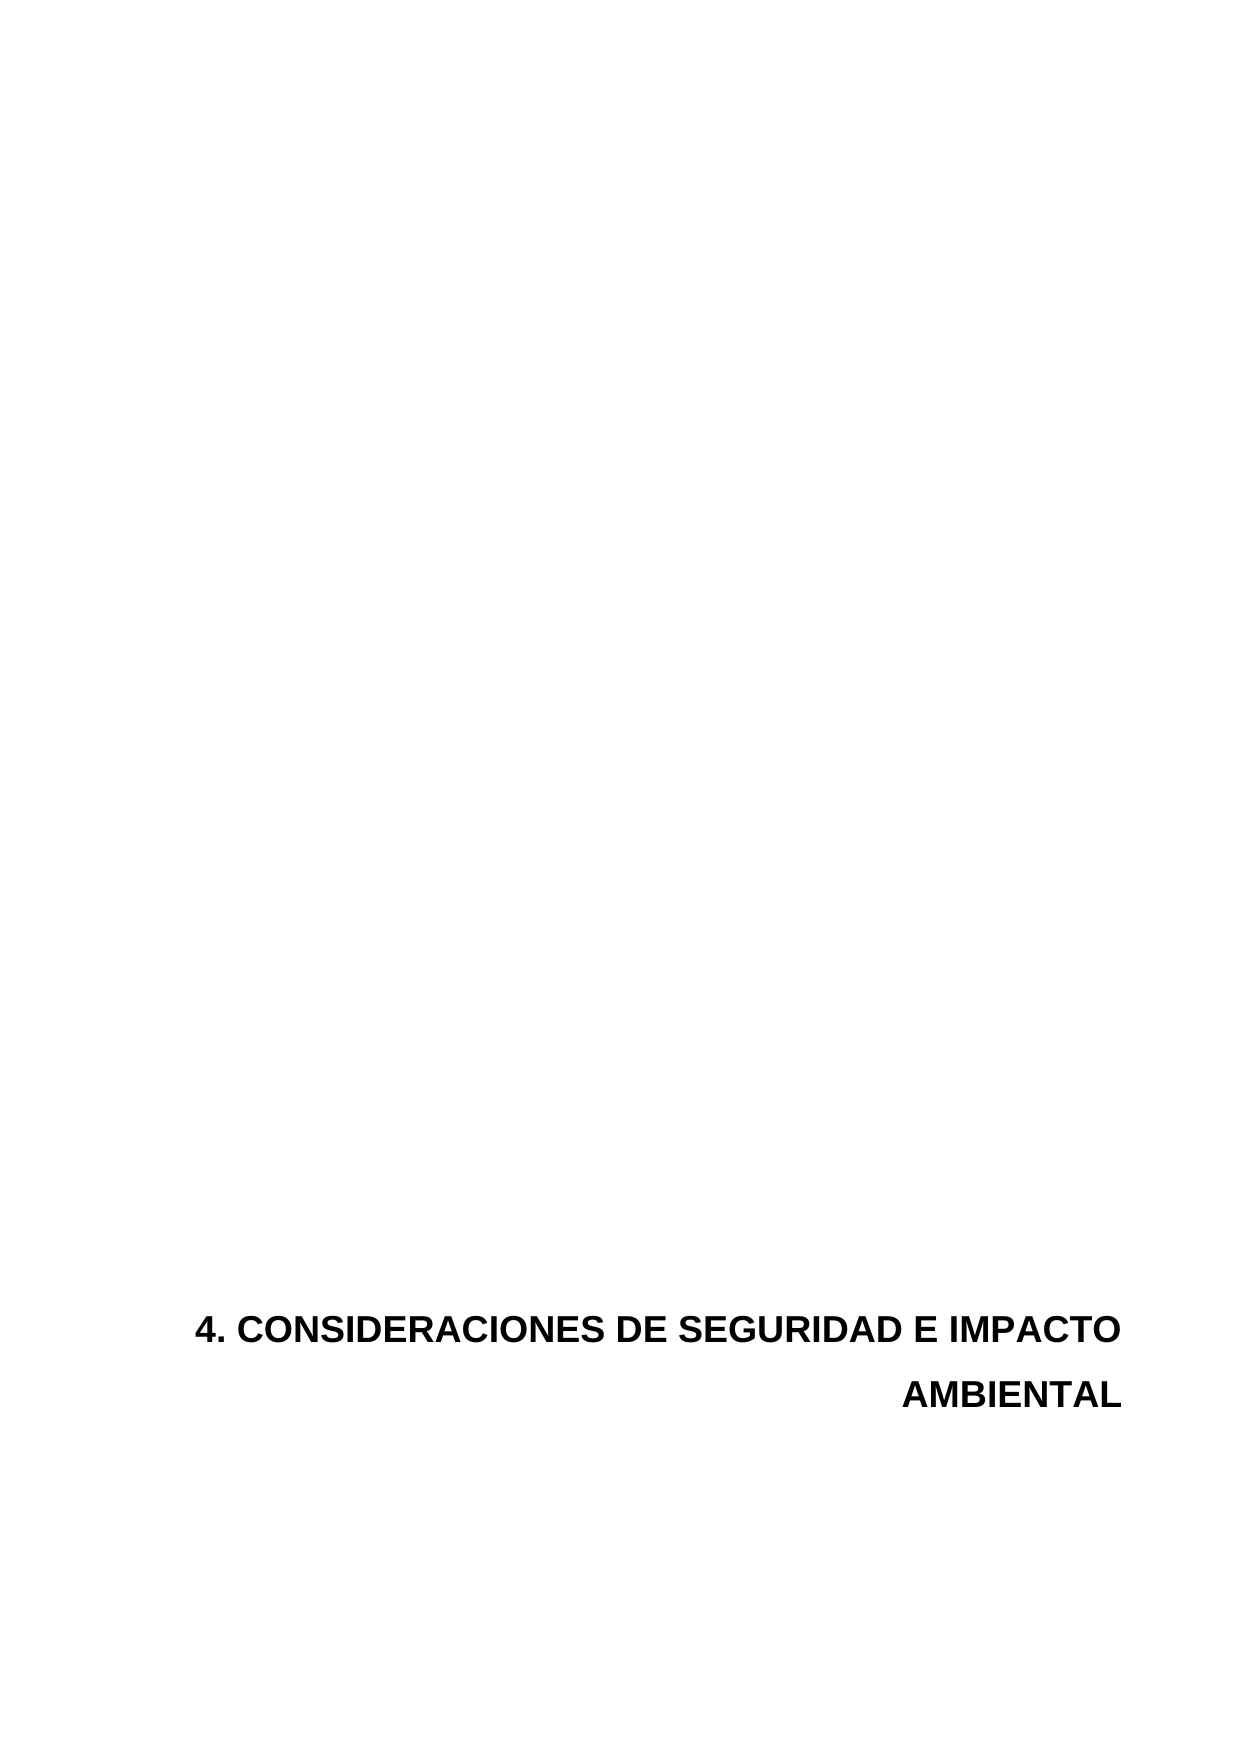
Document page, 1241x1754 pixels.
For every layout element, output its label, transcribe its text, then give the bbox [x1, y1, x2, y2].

text 4. CONSIDERACIONES DE SEGURIDAD E IMPACTO AMBIENTAL [177, 1307, 1122, 1415]
